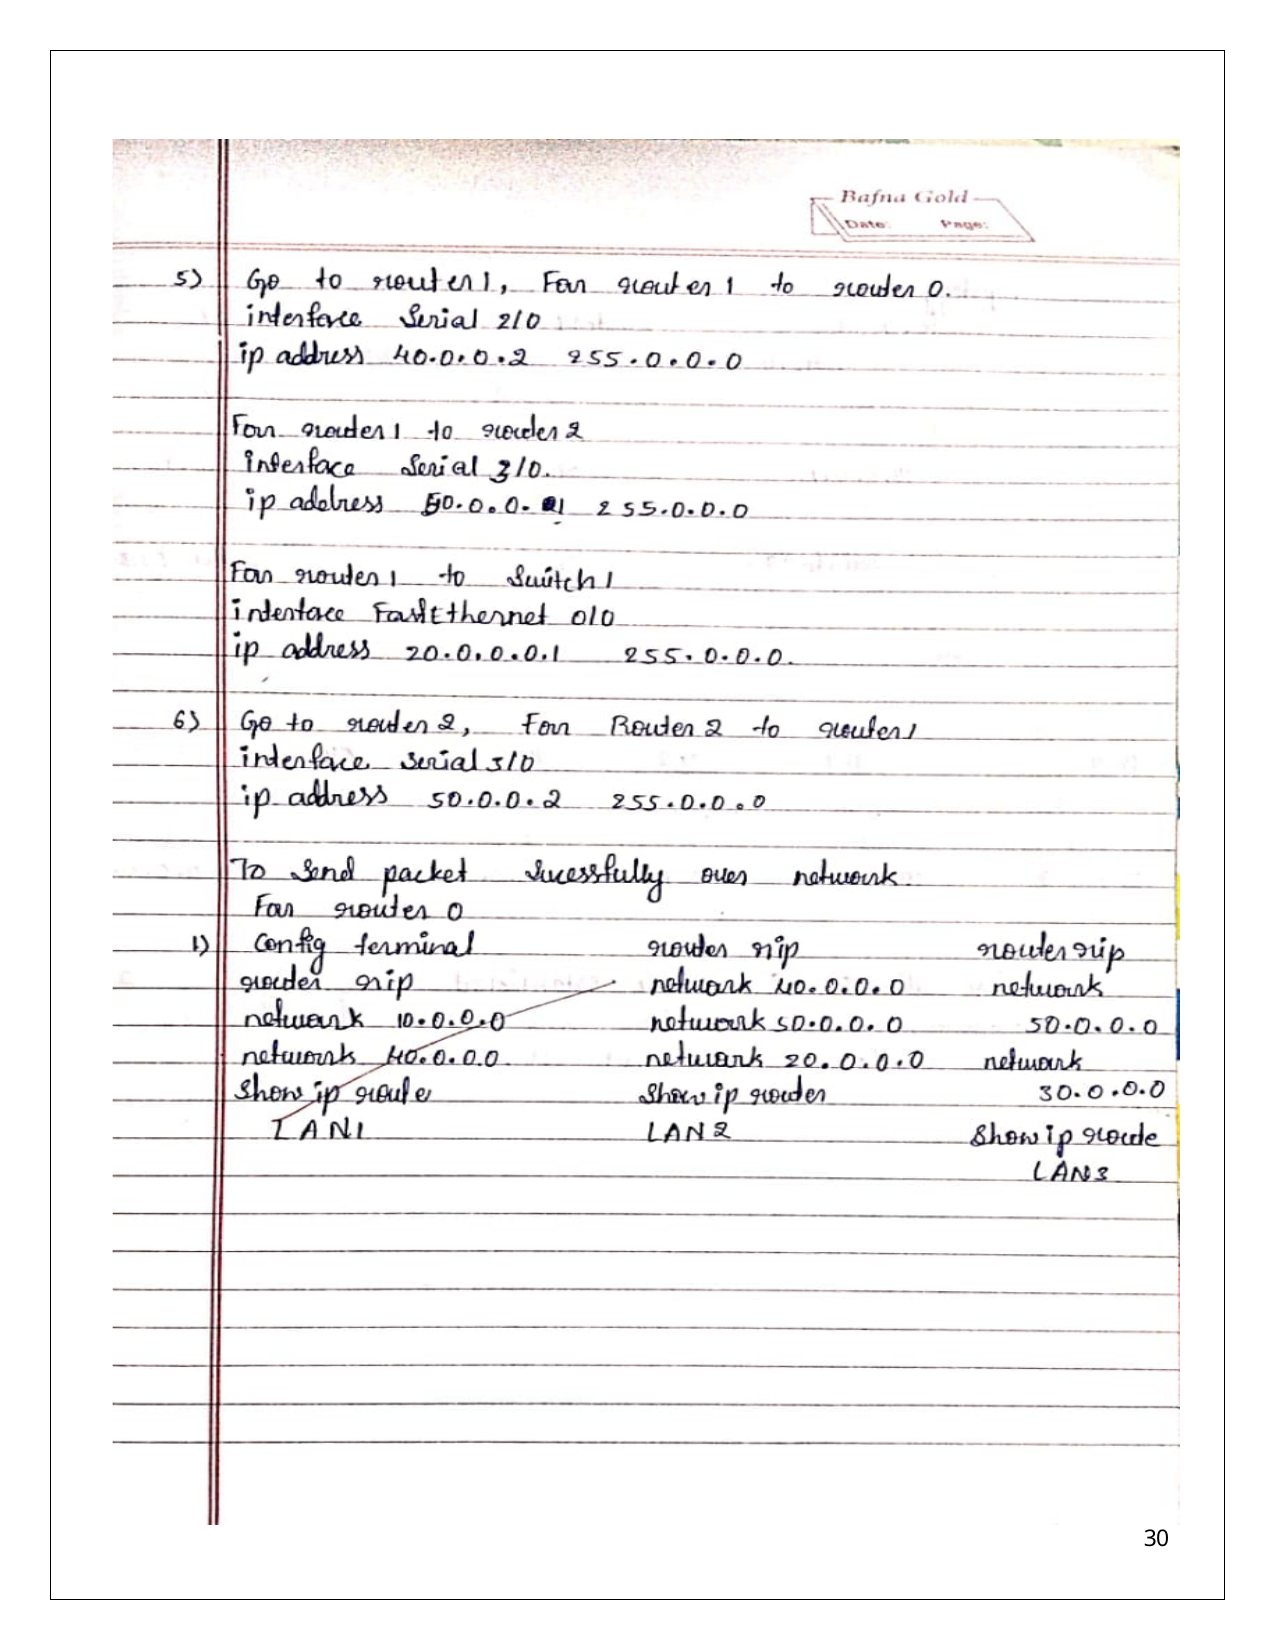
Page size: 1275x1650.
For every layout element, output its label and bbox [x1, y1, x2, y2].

picture [112, 139, 1180, 1525]
